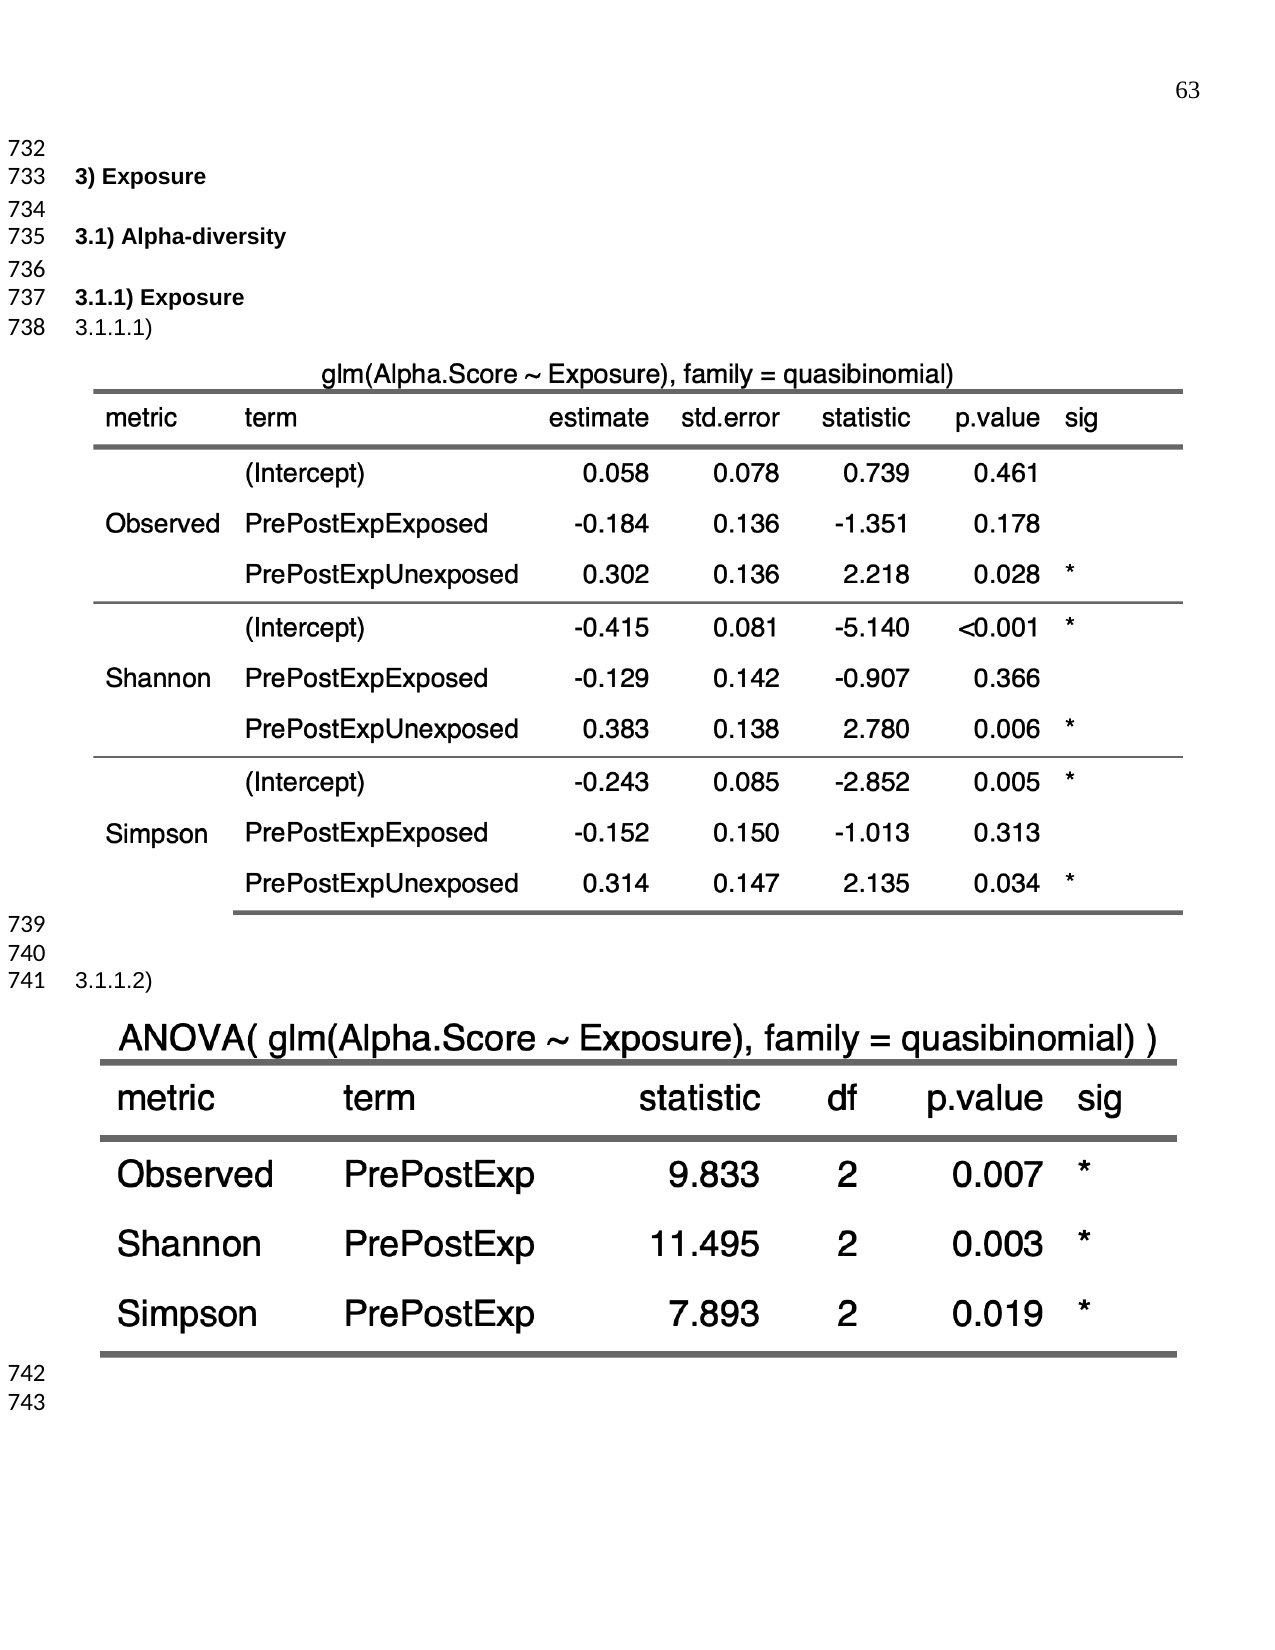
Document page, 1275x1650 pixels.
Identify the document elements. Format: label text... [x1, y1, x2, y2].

text 3.1) Alpha-diversity [75, 223, 1200, 249]
picture [75, 997, 1200, 1382]
text 3.1.1.2) [75, 967, 1200, 997]
picture [75, 344, 1200, 933]
text 3.1.1.1) [75, 314, 1200, 344]
text 3.1.1) Exposure [75, 283, 1200, 310]
text 3) Exposure [75, 163, 1200, 189]
